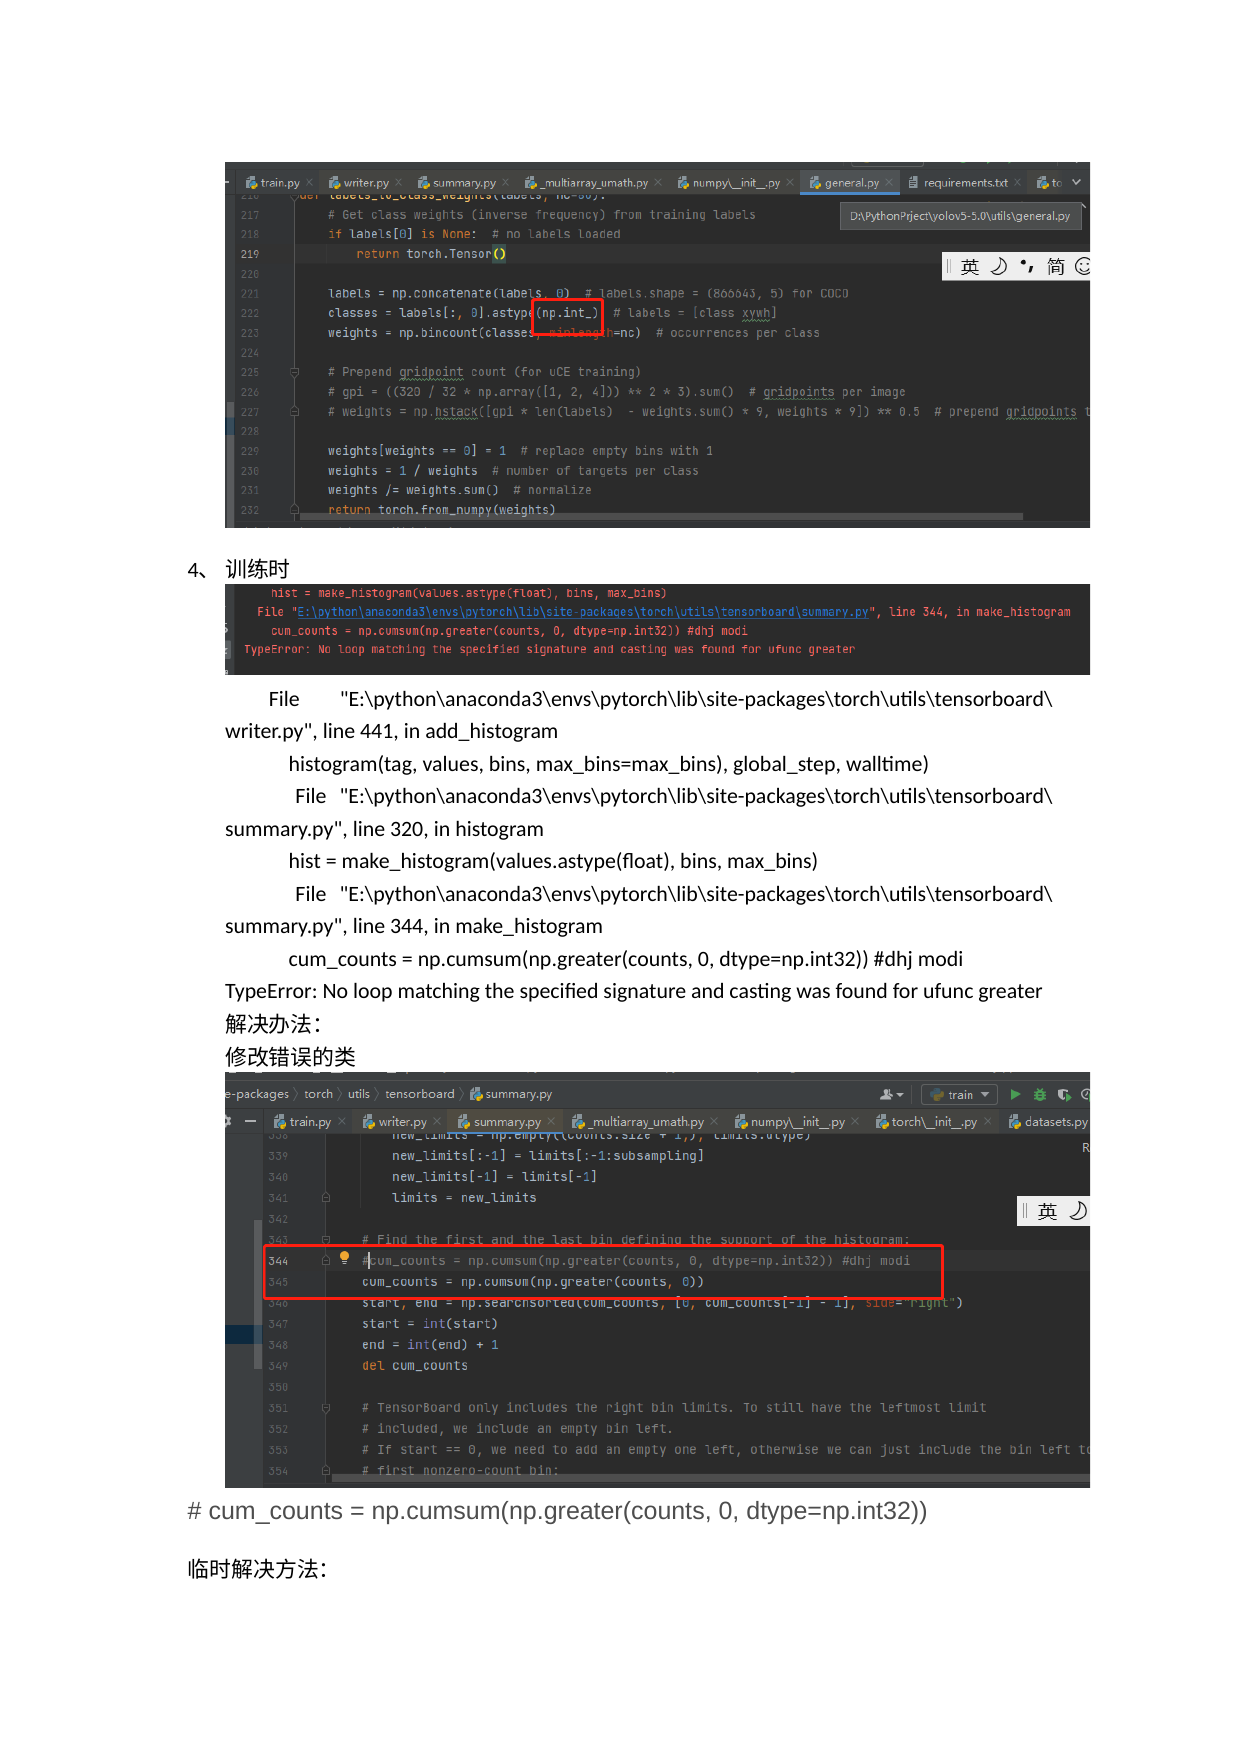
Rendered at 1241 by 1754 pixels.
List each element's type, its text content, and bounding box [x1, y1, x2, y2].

picture [225, 1072, 1091, 1488]
list File "E:\python\anaconda3\envs\pytorch\lib\site-packages\torch\utils\tensorboard\writer.py", line 441, in add_histogram [225, 682, 1053, 747]
list TypeError: No loop matching the specified signature and casting was found for ufunc greater [225, 974, 1053, 1007]
picture [225, 162, 1091, 528]
list 解决办法： [225, 1007, 1053, 1039]
list 训练时 [187, 552, 1053, 584]
list cum_counts = np.cumsum(np.greater(counts, 0, dtype=np.int32)) #dhj modi [225, 942, 1053, 974]
list 修改错误的类 [225, 1039, 1053, 1072]
picture [225, 584, 1091, 675]
list histogram(tag, values, bins, max_bins=max_bins), global_step, walltime) [225, 747, 1053, 779]
list File "E:\python\anaconda3\envs\pytorch\lib\site-packages\torch\utils\tensorboard\summary.py", line 320, in histogram [225, 779, 1053, 844]
text 临时解决方法： [187, 1552, 1053, 1584]
list hist = make_histogram(values.astype(float), bins, max_bins) [225, 844, 1053, 877]
list File "E:\python\anaconda3\envs\pytorch\lib\site-packages\torch\utils\tensorboard\summary.py", line 344, in make_histogram [225, 877, 1053, 942]
text # cum_counts = np.cumsum(np.greater(counts, 0, dtype=np.int32)) [187, 1494, 1053, 1527]
